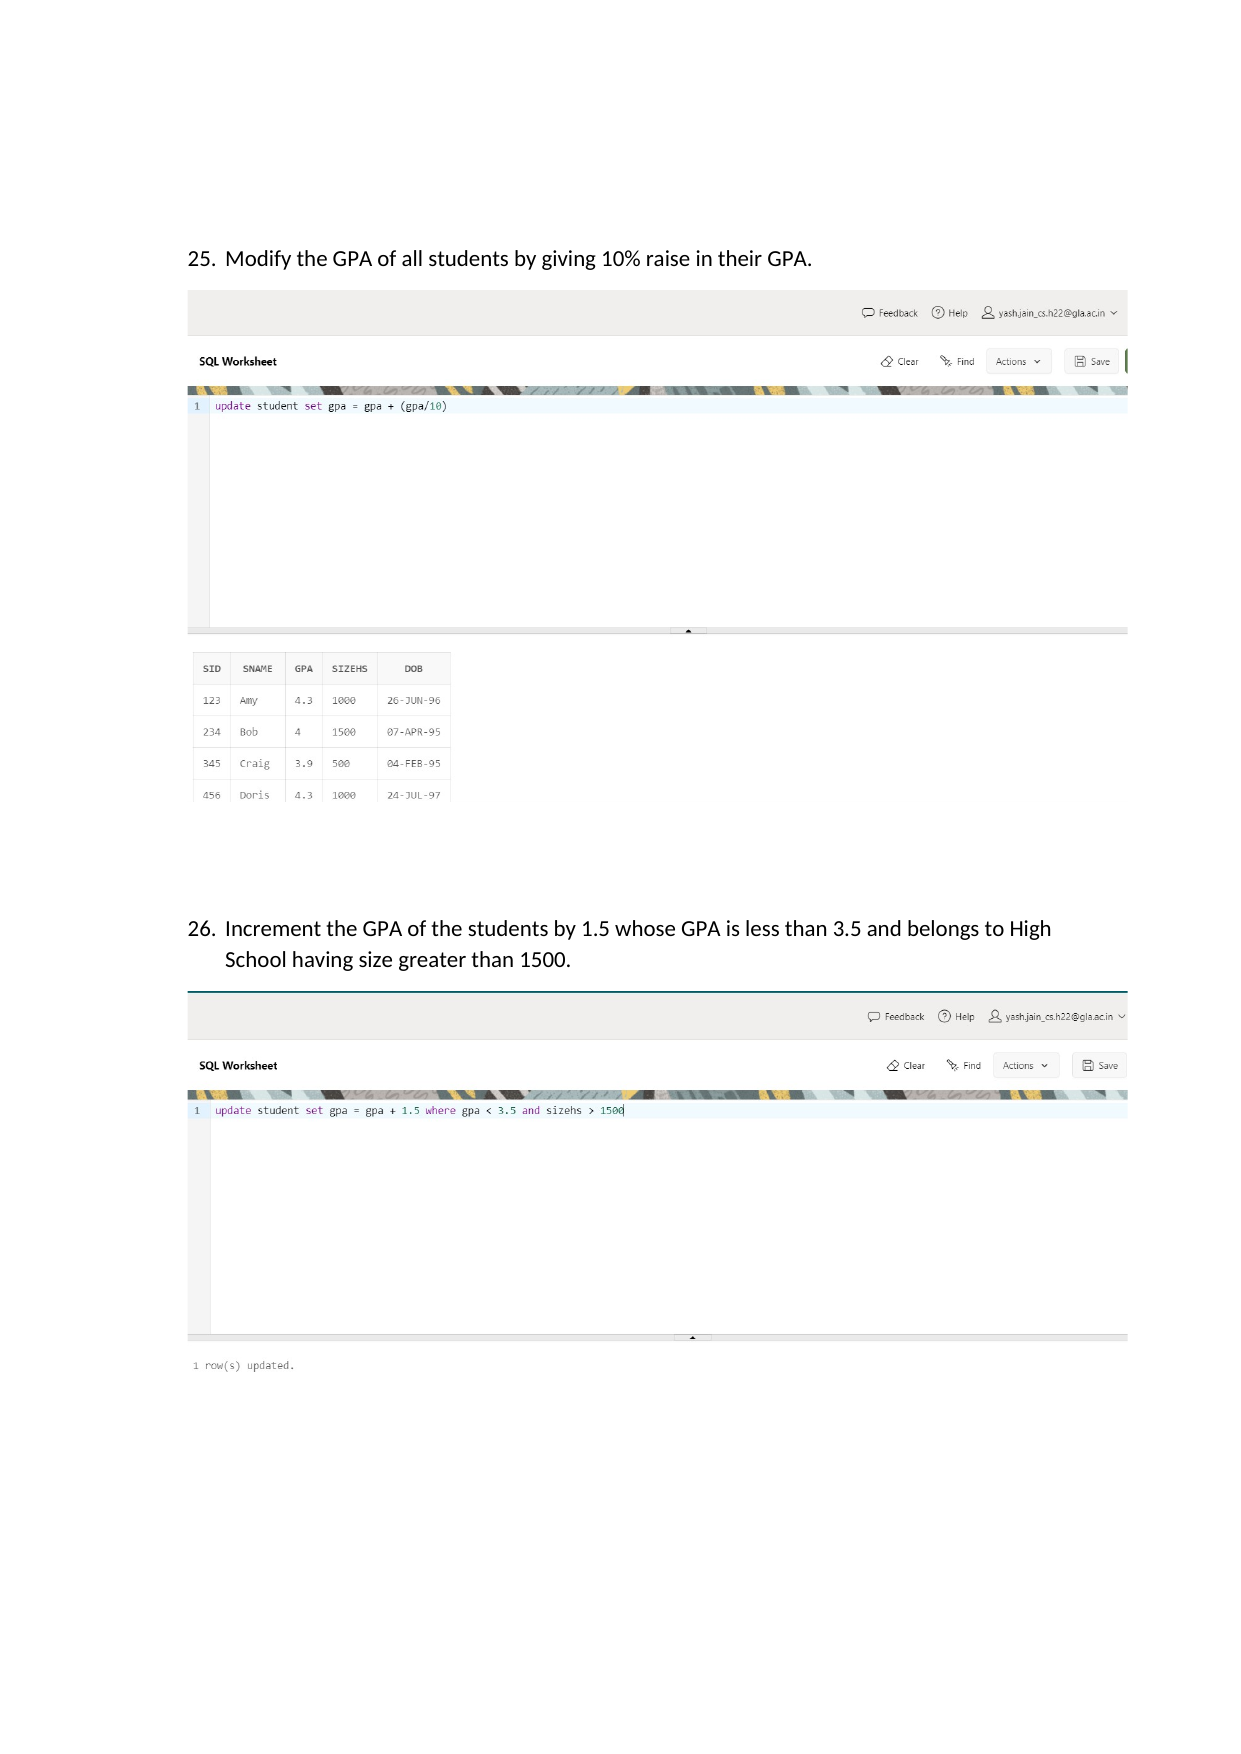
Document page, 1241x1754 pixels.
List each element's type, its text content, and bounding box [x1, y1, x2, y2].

picture [187, 290, 1128, 802]
list Increment the GPA of the students by 1.5 whose GPA is less than 3.5 and belongs to High School having size greater than 1500. [187, 914, 1090, 973]
list Modify the GPA of all students by giving 10% raise in their GPA. [187, 244, 1090, 272]
picture [187, 991, 1128, 1384]
